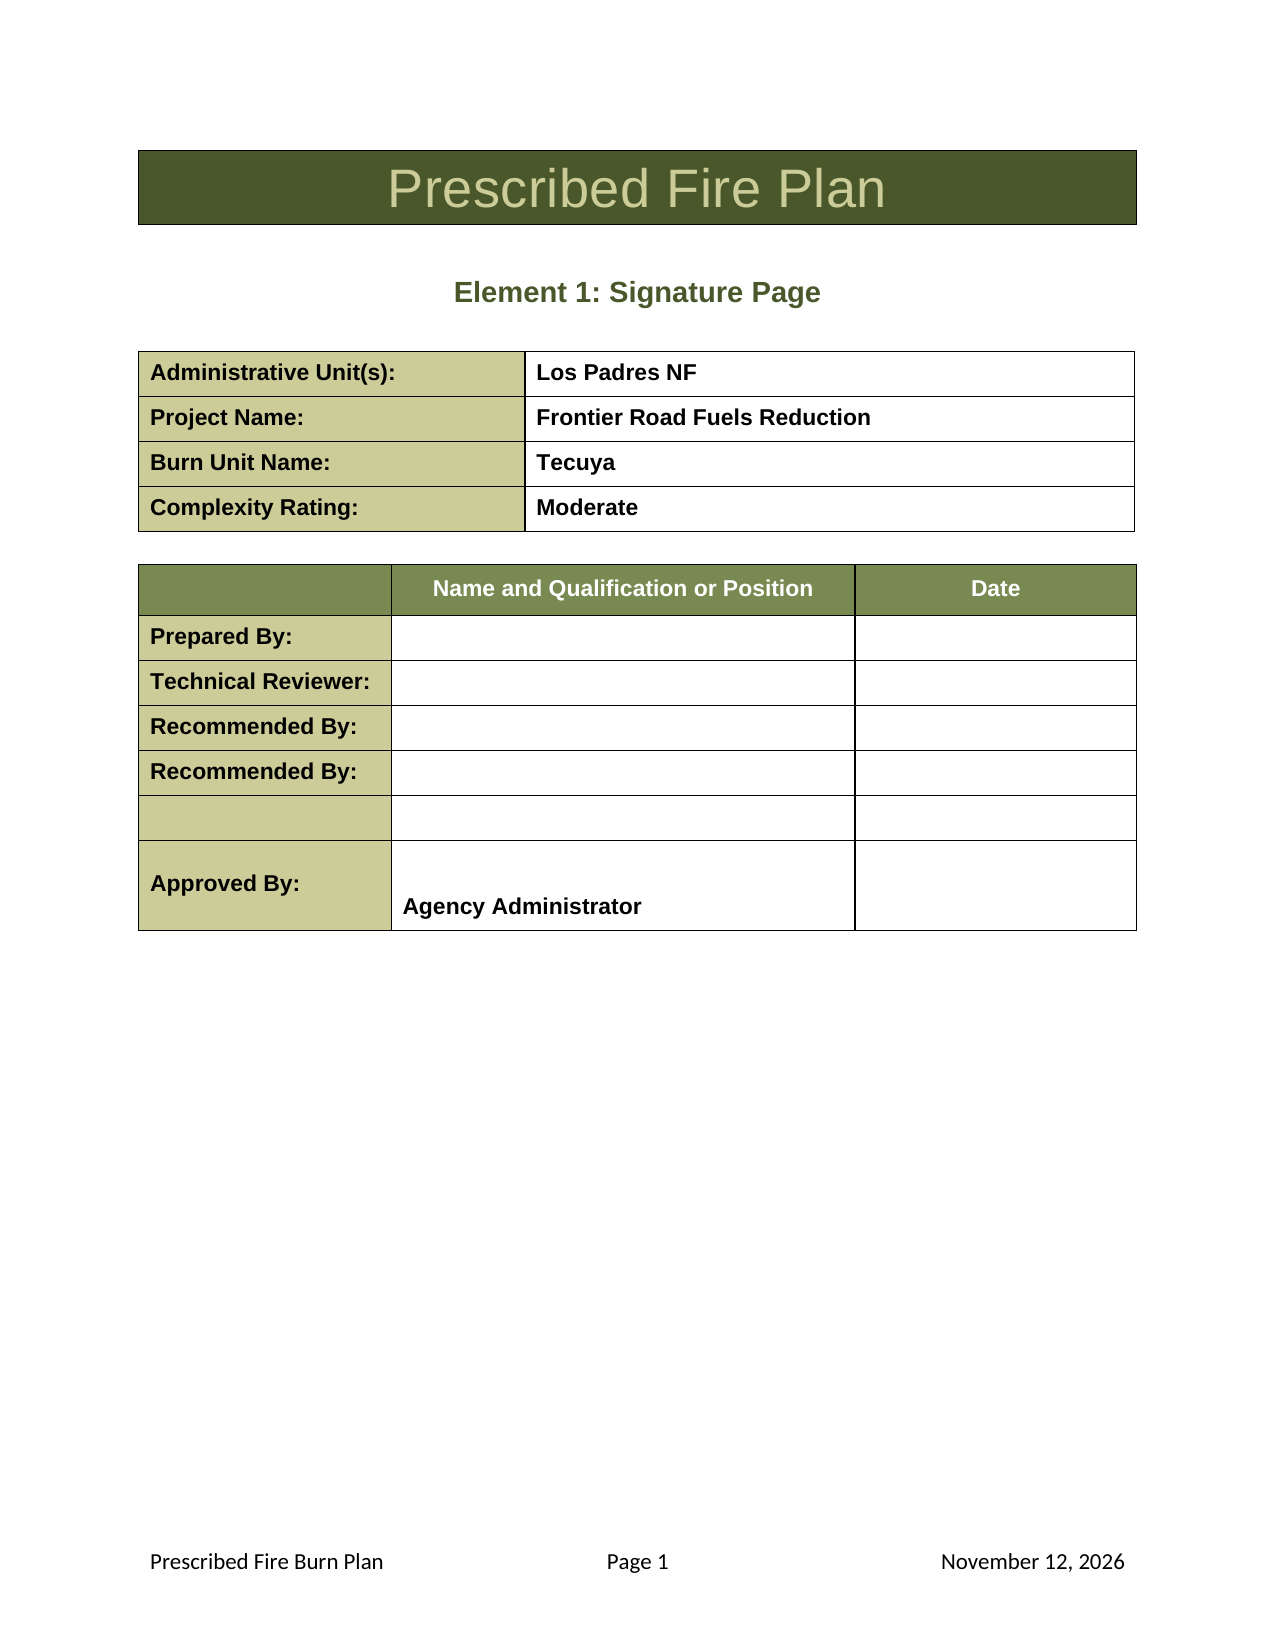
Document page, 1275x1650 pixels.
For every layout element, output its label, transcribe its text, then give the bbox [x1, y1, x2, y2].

table_cell Prepared By: [139, 616, 391, 660]
table_header Administrative Unit(s): [139, 352, 524, 396]
table_cell Technical Reviewer: [139, 661, 391, 705]
table_cell [856, 661, 1136, 705]
table_header Los Padres NF [526, 352, 1134, 396]
table_cell [392, 841, 854, 885]
table_header [139, 565, 391, 615]
table_cell Recommended By: [139, 751, 391, 795]
table_cell Frontier Road Fuels Reduction [526, 397, 1134, 441]
table_header Name and Qualification or Position [392, 565, 854, 615]
table_cell Agency Administrator [392, 885, 854, 930]
table_cell [856, 841, 1136, 930]
table_cell [856, 616, 1136, 660]
table_cell [139, 796, 391, 840]
table_cell [856, 751, 1136, 795]
table_cell Approved By: [139, 841, 391, 930]
table_cell Project Name: [139, 397, 524, 441]
table_cell [392, 751, 854, 795]
table_cell [856, 706, 1136, 750]
table_cell Complexity Rating: [139, 487, 524, 531]
table_cell Recommended By: [139, 706, 391, 750]
table_cell [392, 616, 854, 660]
table_cell [392, 796, 854, 840]
table_cell [392, 706, 854, 750]
table_cell Tecuya [526, 442, 1134, 486]
table_cell [856, 796, 1136, 840]
table_header Date [856, 565, 1136, 615]
table_cell Burn Unit Name: [139, 442, 524, 486]
table_cell [392, 661, 854, 705]
table_header Prescribed Fire Plan [139, 151, 1136, 224]
subtitle Element 1: Signature Page [150, 275, 1125, 308]
table_cell Moderate [526, 487, 1134, 531]
